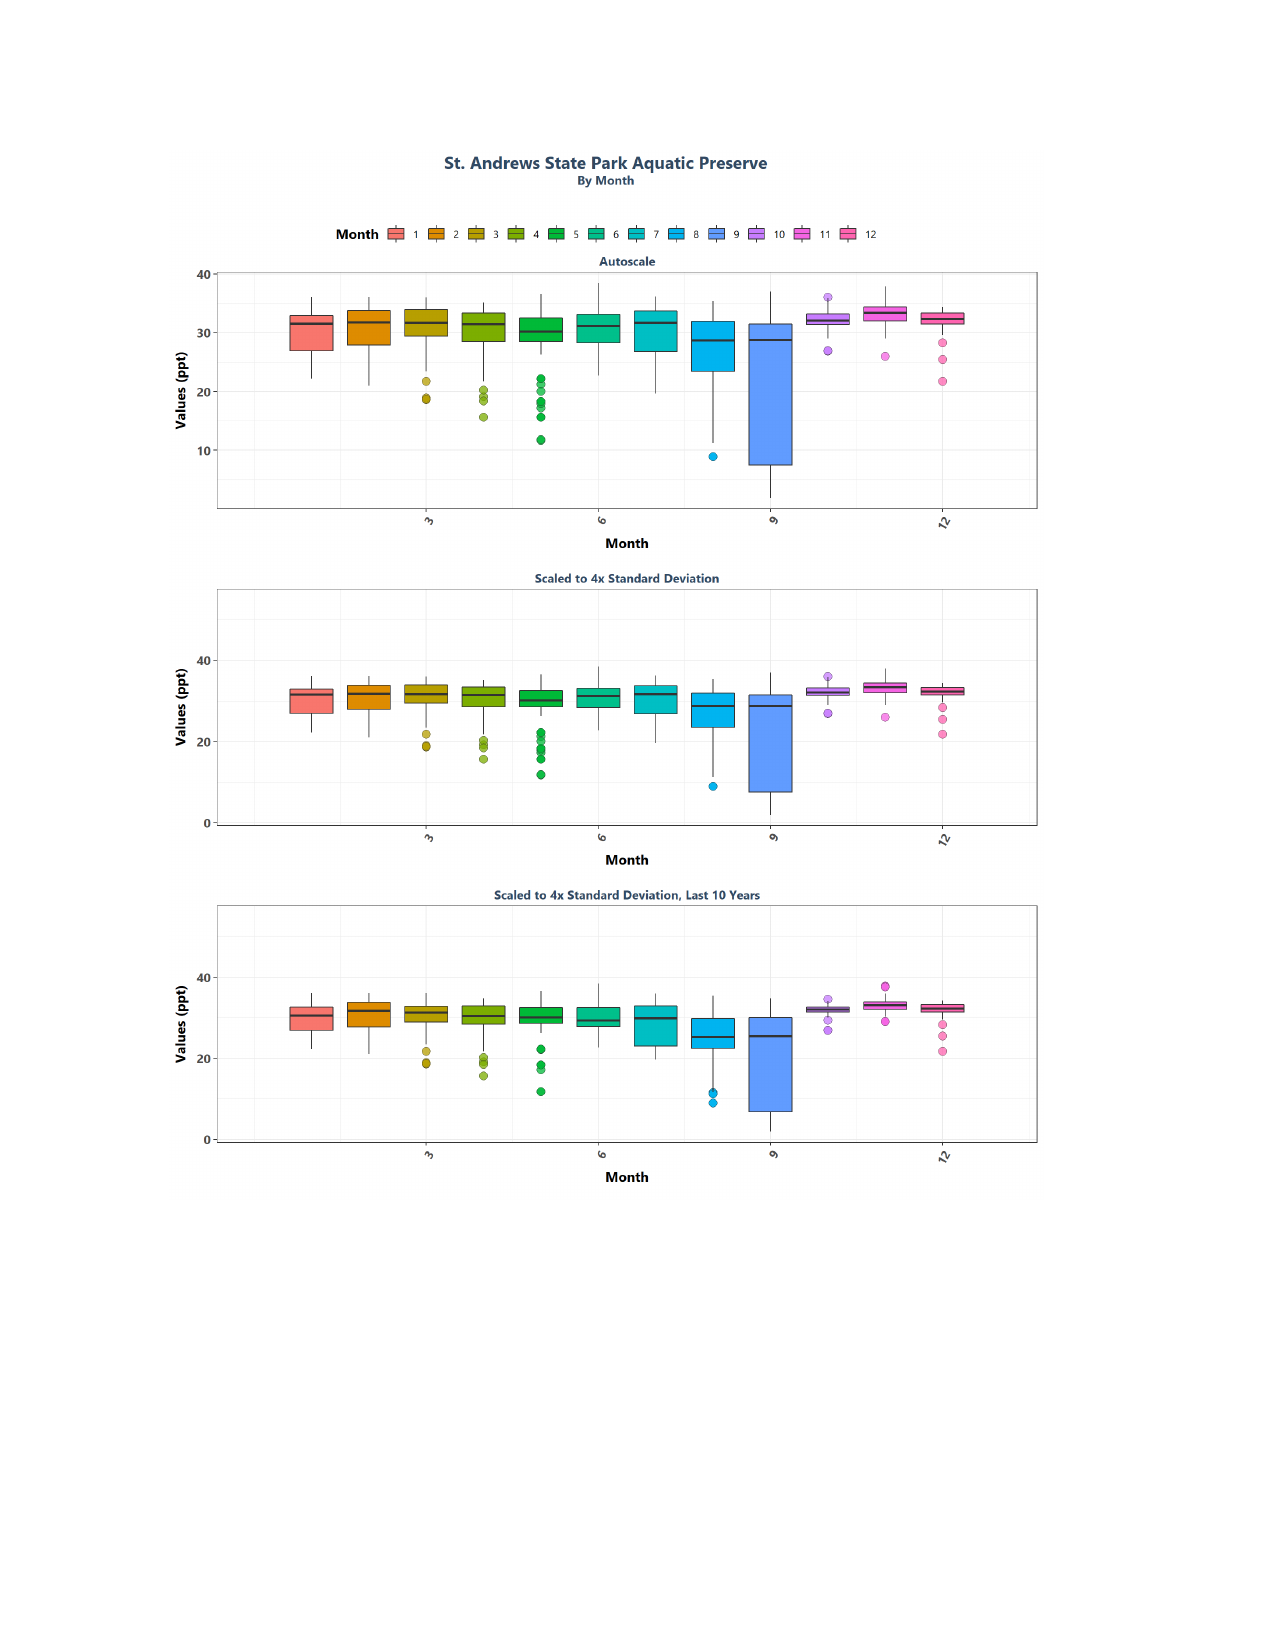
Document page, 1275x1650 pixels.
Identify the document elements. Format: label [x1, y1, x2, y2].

picture [168, 150, 1044, 1200]
